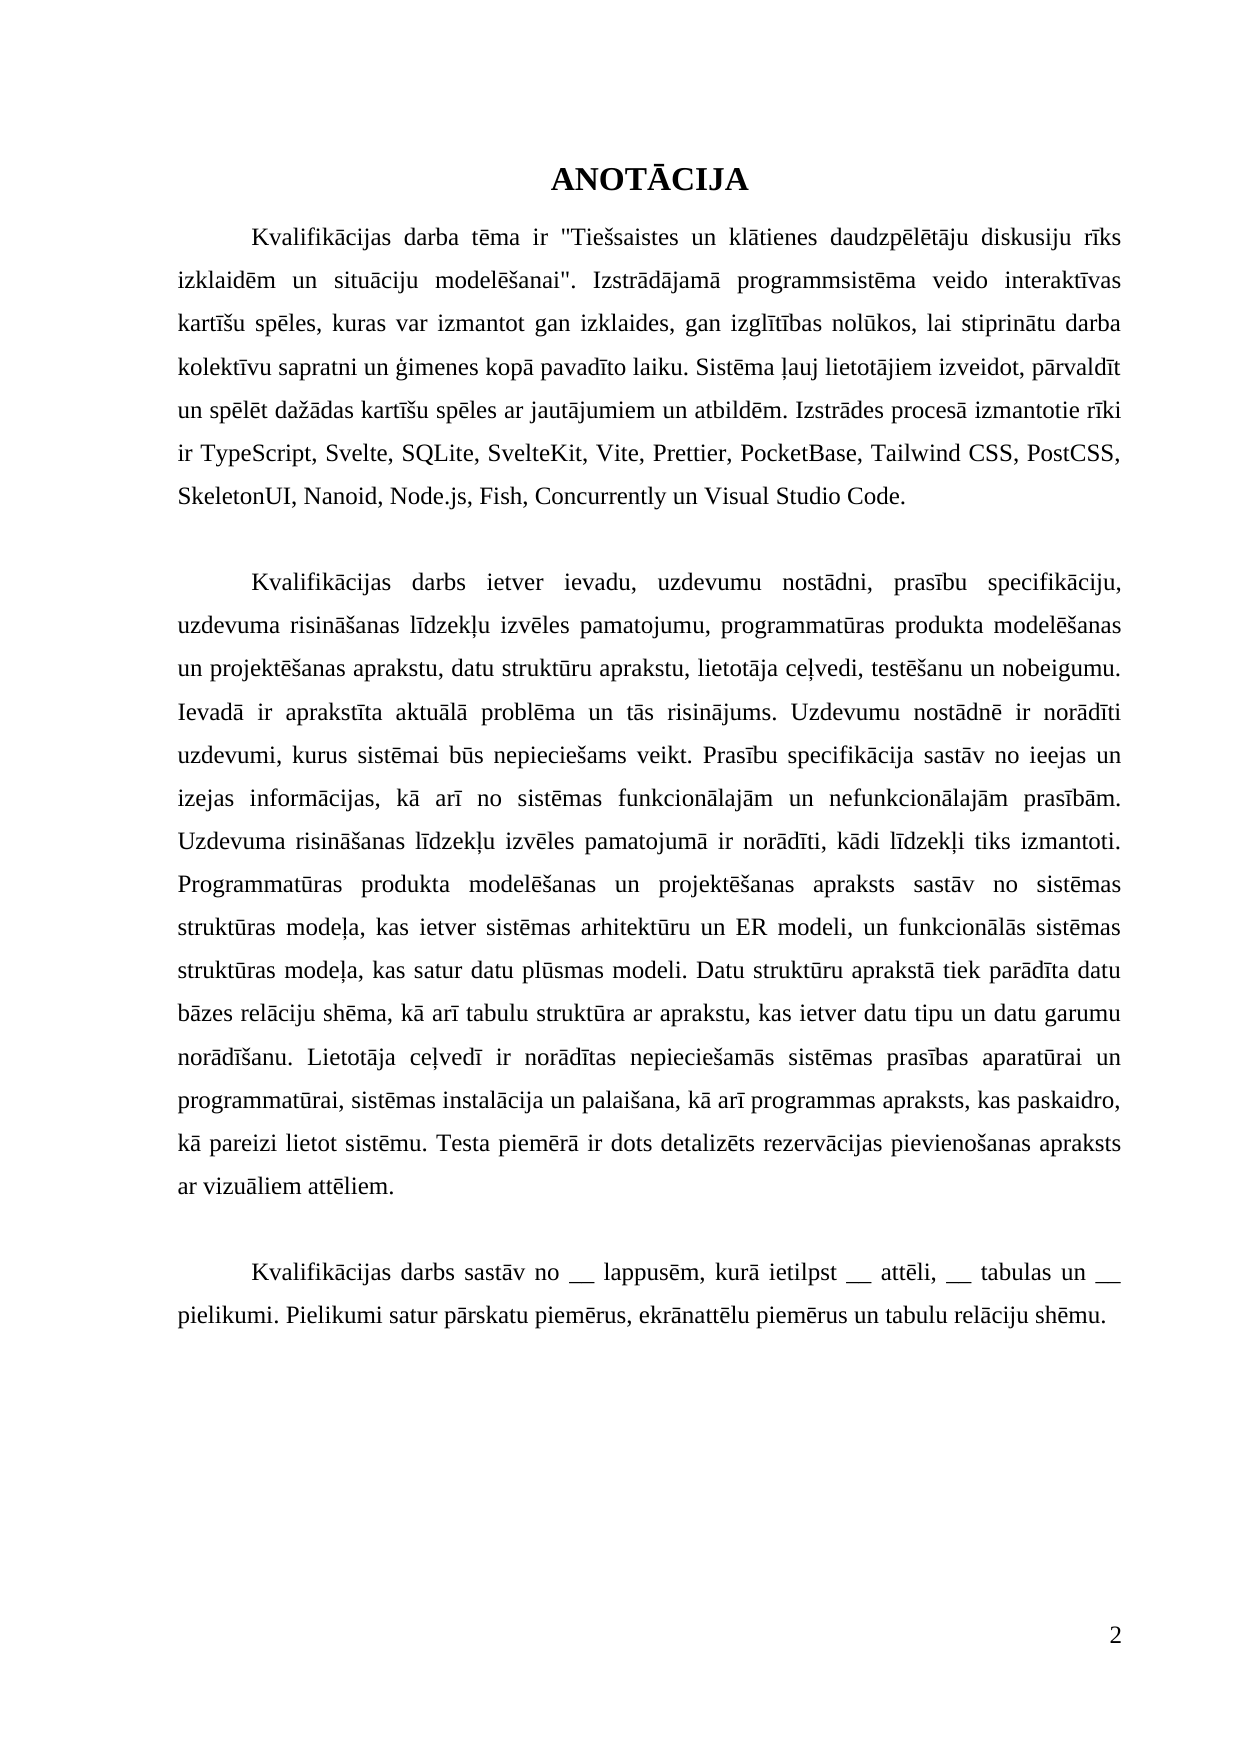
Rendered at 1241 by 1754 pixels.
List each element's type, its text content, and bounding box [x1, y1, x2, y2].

text Kvalifikācijas darbs sastāv no __ lappusēm, kurā ietilpst __ attēli, __ tabulas un __ pielikumi. Pielikumi satur pārskatu piemērus, ekrānattēlu piemērus un tabulu relāciju shēmu. [177, 1257, 1122, 1329]
subtitle ANOTĀCIJA [177, 159, 1122, 197]
text Kvalifikācijas darba tēma ir "Tiešsaistes un klātienes daudzpēlētāju diskusiju rīks izklaidēm un situāciju modelēšanai". Izstrādājamā programmsistēma veido interaktīvas kartīšu spēles, kuras var izmantot gan izklaides, gan izglītības nolūkos, lai stiprinātu darba kolektīvu sapratni un ģimenes kopā pavadīto laiku. Sistēma ļauj lietotājiem izveidot, pārvaldīt un spēlēt dažādas kartīšu spēles ar jautājumiem un atbildēm. Izstrādes procesā izmantotie rīki ir TypeScript, Svelte, SQLite, SvelteKit, Vite, Prettier, PocketBase, Tailwind CSS, PostCSS, SkeletonUI, Nanoid, Node.js, Fish, Concurrently un Visual Studio Code. [177, 222, 1122, 510]
text Kvalifikācijas darbs ietver ievadu, uzdevumu nostādni, prasību specifikāciju, uzdevuma risināšanas līdzekļu izvēles pamatojumu, programmatūras produkta modelēšanas un projektēšanas aprakstu, datu struktūru aprakstu, lietotāja ceļvedi, testēšanu un nobeigumu. Ievadā ir aprakstīta aktuālā problēma un tās risinājums. Uzdevumu nostādnē ir norādīti uzdevumi, kurus sistēmai būs nepieciešams veikt. Prasību specifikācija sastāv no ieejas un izejas informācijas, kā arī no sistēmas funkcionālajām un nefunkcionālajām prasībām. Uzdevuma risināšanas līdzekļu izvēles pamatojumā ir norādīti, kādi līdzekļi tiks izmantoti. Programmatūras produkta modelēšanas un projektēšanas apraksts sastāv no sistēmas struktūras modeļa, kas ietver sistēmas arhitektūru un ER modeli, un funkcionālās sistēmas struktūras modeļa, kas satur datu plūsmas modeli. Datu struktūru aprakstā tiek parādīta datu bāzes relāciju shēma, kā arī tabulu struktūra ar aprakstu, kas ietver datu tipu un datu garumu norādīšanu. Lietotāja ceļvedī ir norādītas nepieciešamās sistēmas prasības aparatūrai un programmatūrai, sistēmas instalācija un palaišana, kā arī programmas apraksts, kas paskaidro, kā pareizi lietot sistēmu. Testa piemērā ir dots detalizēts rezervācijas pievienošanas apraksts ar vizuāliem attēliem. [177, 567, 1122, 1200]
